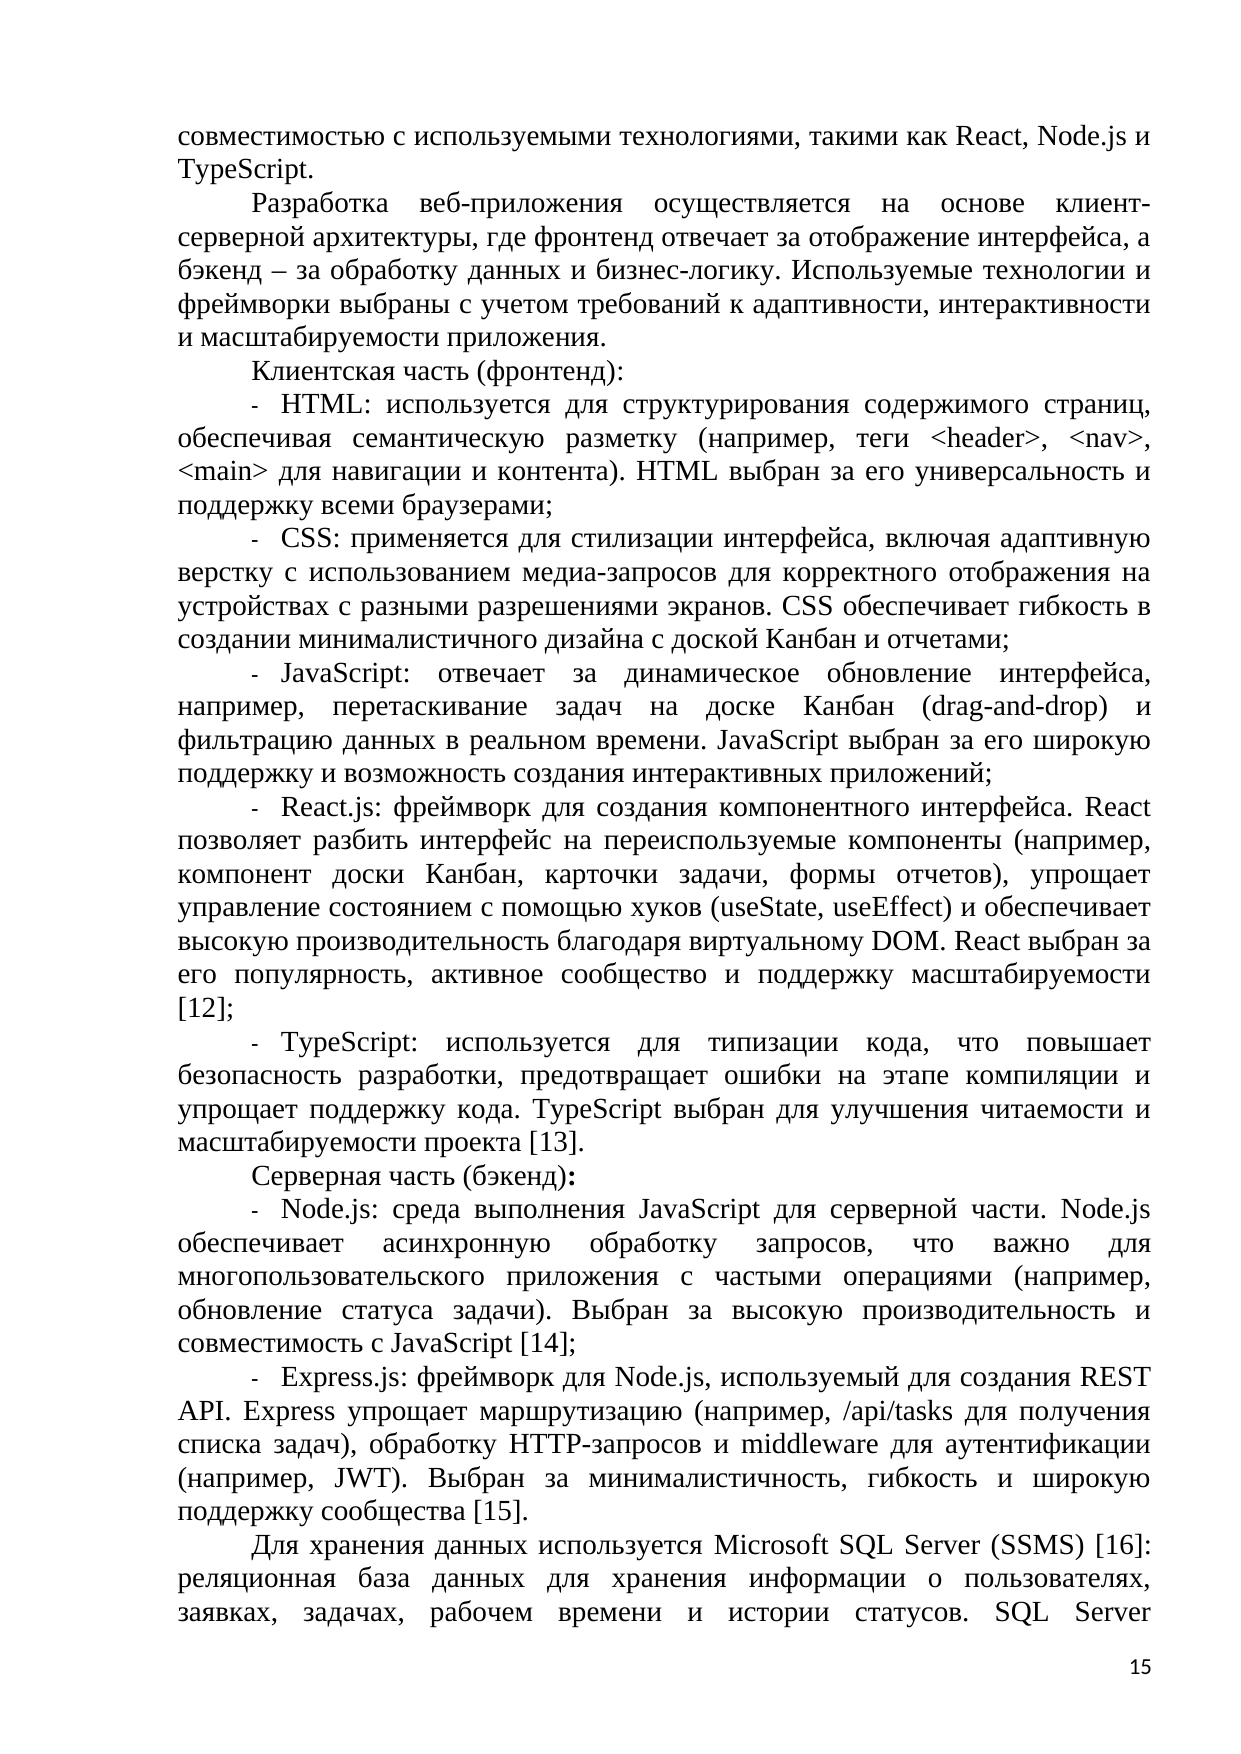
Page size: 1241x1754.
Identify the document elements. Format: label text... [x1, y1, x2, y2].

list Node.js: среда выполнения JavaScript для серверной части. Node.js обеспечивает асинхронную обработку запросов, что важно для многопользовательского приложения с частыми операциями (например, обновление статуса задачи). Выбран за высокую производительность и совместимость с JavaScript [14]; [177, 1191, 1152, 1359]
list JavaScript: отвечает за динамическое обновление интерфейса, например, перетаскивание задач на доске Канбан (drag-and-drop) и фильтрацию данных в реальном времени. JavaScript выбран за его широкую поддержку и возможность создания интерактивных приложений; [177, 655, 1152, 789]
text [177, 118, 1152, 185]
text Серверная часть (бэкенд): [251, 1158, 1152, 1191]
list HTML: используется для структурирования содержимого страниц, обеспечивая семантическую разметку (например, теги <header>, <nav>, <main> для навигации и контента). HTML выбран за его универсальность и поддержку всеми браузерами; [177, 386, 1152, 521]
list Express.js: фреймворк для Node.js, используемый для создания REST API. Express упрощает маршрутизацию (например, /api/tasks для получения списка задач), обработку HTTP-запросов и middleware для аутентификации (например, JWT). Выбран за минималистичность, гибкость и широкую поддержку сообщества [15]. [177, 1359, 1152, 1527]
list CSS: применяется для стилизации интерфейса, включая адаптивную верстку с использованием медиа-запросов для корректного отображения на устройствах с разными разрешениями экранов. CSS обеспечивает гибкость в создании минималистичного дизайна с доской Канбан и отчетами; [177, 521, 1152, 655]
list TypeScript: используется для типизации кода, что повышает безопасность разработки, предотвращает ошибки на этапе компиляции и упрощает поддержку кода. TypeScript выбран для улучшения читаемости и масштабируемости проекта [13]. [177, 1024, 1152, 1158]
list React.js: фреймворк для создания компонентного интерфейса. React позволяет разбить интерфейс на переиспользуемые компоненты (например, компонент доски Канбан, карточки задачи, формы отчетов), упрощает управление состоянием с помощью хуков (useState, useEffect) и обеспечивает высокую производительность благодаря виртуальному DOM. React выбран за его популярность, активное сообщество и поддержку масштабируемости [12]; [177, 789, 1152, 1024]
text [177, 1527, 1152, 1627]
text Клиентская часть (фронтенд): [251, 353, 1152, 386]
text Разработка веб-приложения осуществляется на основе клиент-серверной архитектуры, где фронтенд отвечает за отображение интерфейса, а бэкенд – за обработку данных и бизнес-логику. Используемые технологии и фреймворки выбраны с учетом требований к адаптивности, интерактивности и масштабируемости приложения. [177, 185, 1152, 353]
